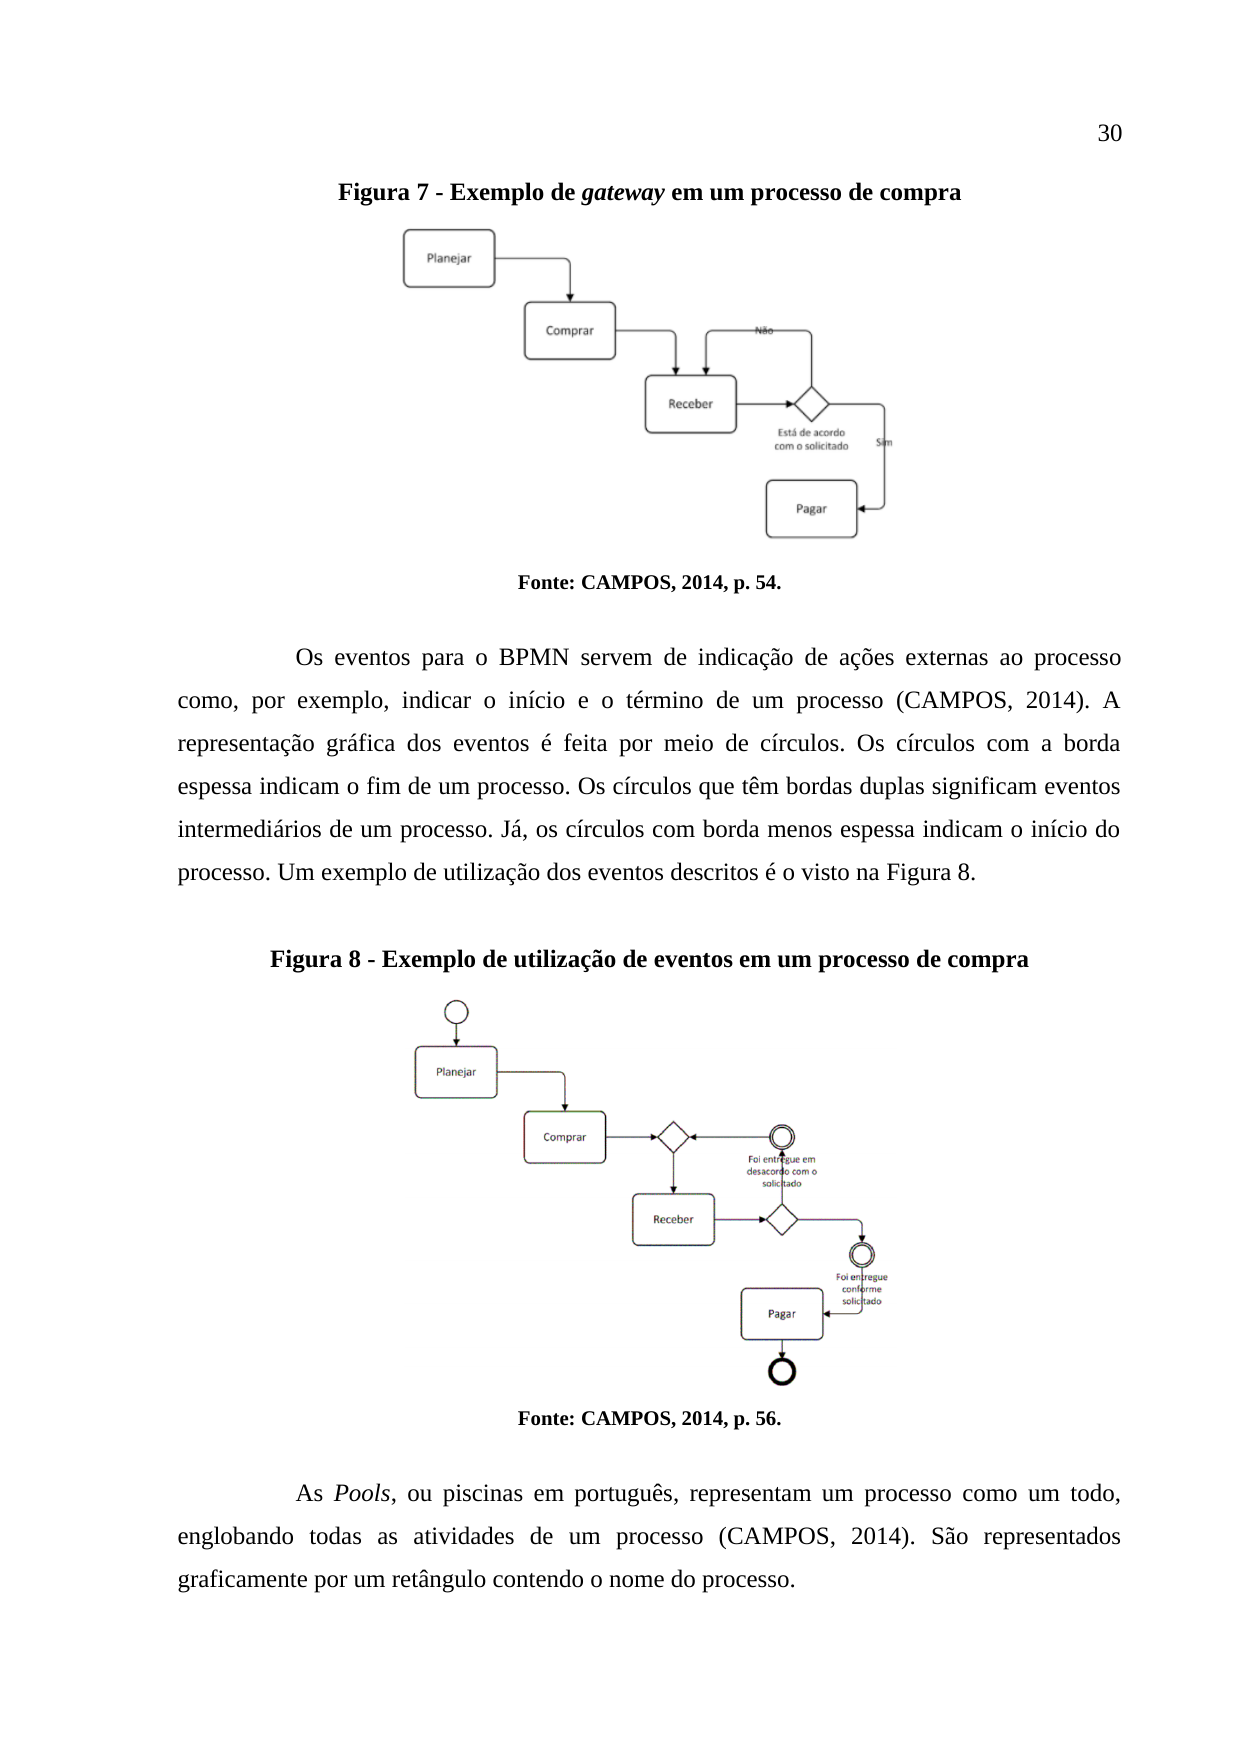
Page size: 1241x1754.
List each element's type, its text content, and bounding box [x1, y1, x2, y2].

text As Pools, ou piscinas em português, representam um processo como um todo, englobando todas as atividades de um processo (CAMPOS, 2014). São representados graficamente por um retângulo contendo o nome do processo. [177, 1478, 1122, 1593]
picture [385, 220, 914, 556]
text Figura 7 - Exemplo de gateway em um processo de compra [177, 177, 1122, 206]
text Os eventos para o BPMN servem de indicação de ações externas ao processo como, por exemplo, indicar o início e o término de um processo (CAMPOS, 2014). A representação gráfica dos eventos é feita por meio de círculos. Os círculos com a borda espessa indicam o fim de um processo. Os círculos que têm bordas duplas significam eventos intermediários de um processo. Já, os círculos com borda menos espessa indicam o início do processo. Um exemplo de utilização dos eventos descritos é o visto na Figura 8. [177, 642, 1122, 886]
text Figura 8 - Exemplo de utilização de eventos em um processo de compra [177, 944, 1122, 972]
picture [398, 986, 902, 1392]
text Fonte: CAMPOS, 2014, p. 56. [177, 1406, 1122, 1430]
text Fonte: CAMPOS, 2014, p. 54. [177, 570, 1122, 594]
